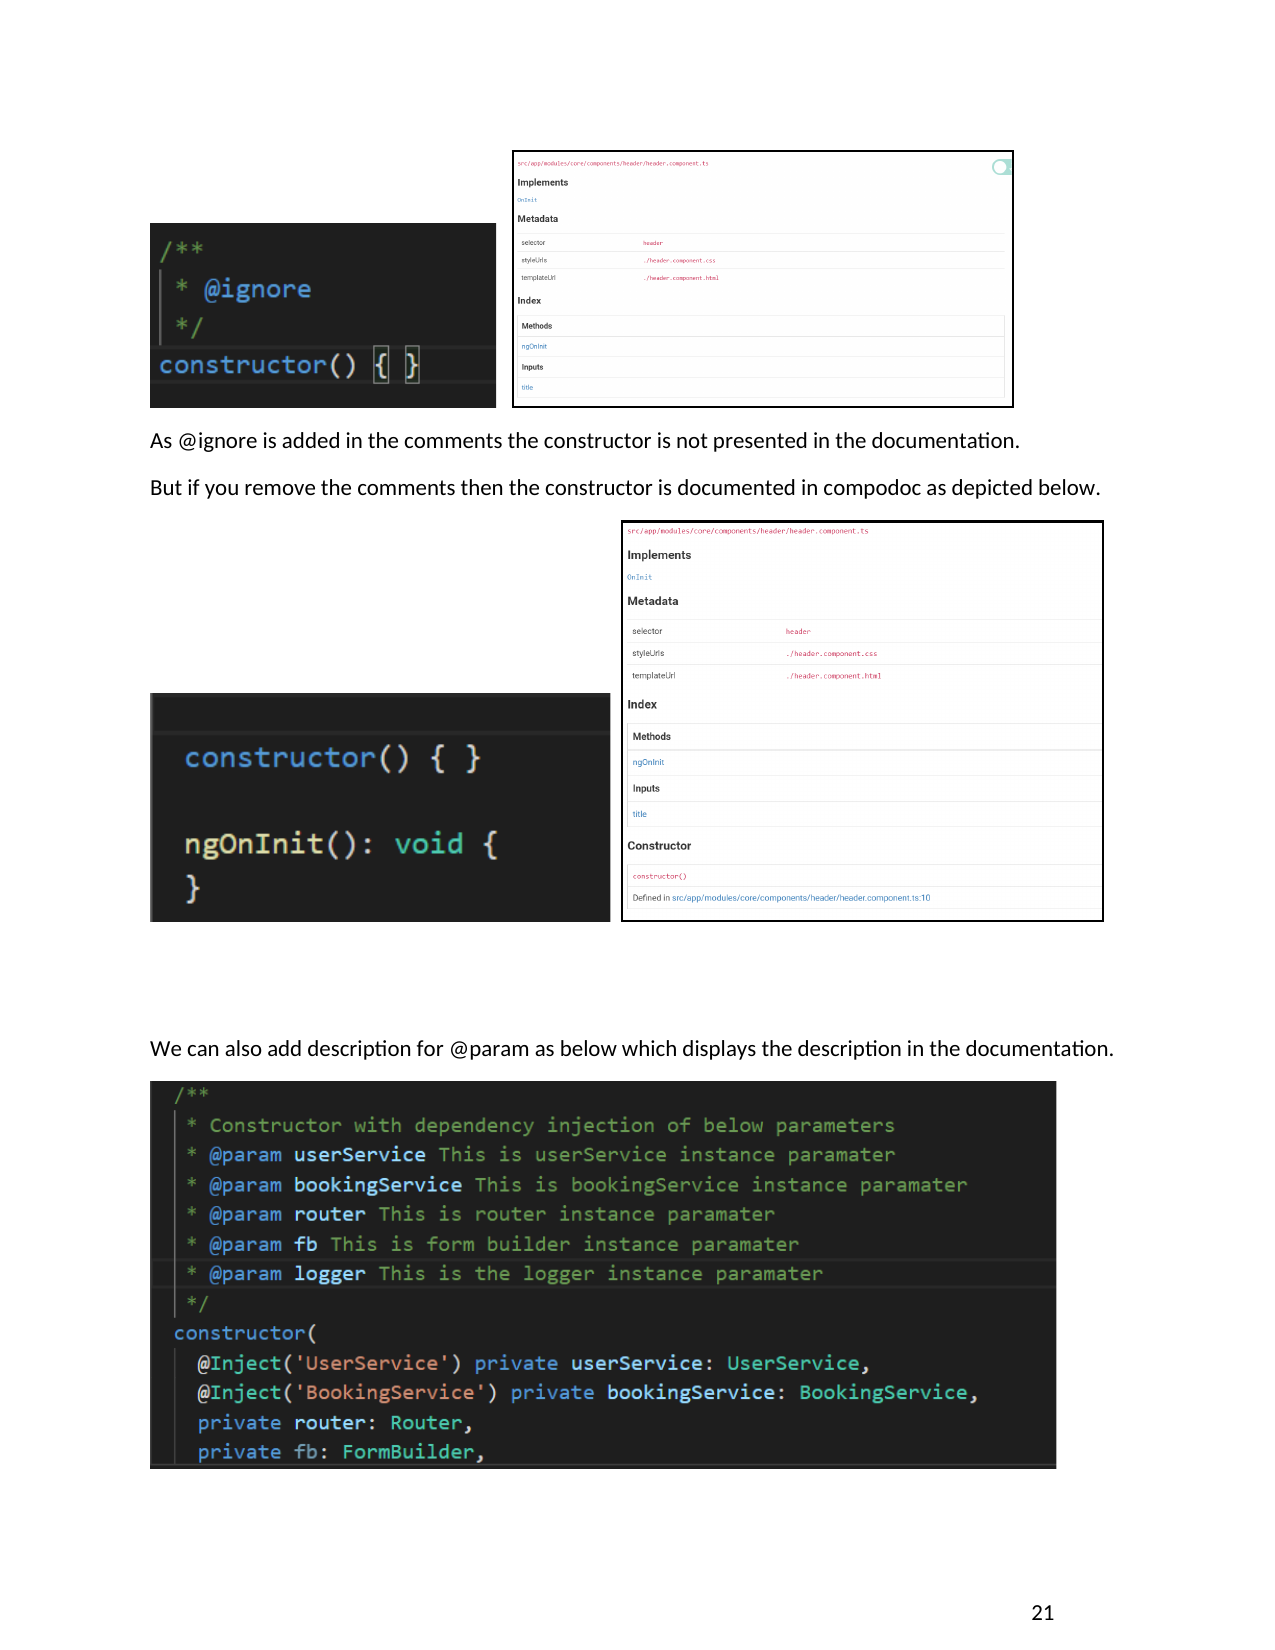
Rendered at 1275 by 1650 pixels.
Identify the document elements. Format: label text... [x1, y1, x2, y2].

text We can also add description for @param as below which displays the description in the documentation. [150, 1034, 1125, 1063]
picture [150, 223, 497, 408]
picture [150, 1081, 1057, 1469]
picture [514, 152, 1012, 406]
text But if you remove the comments then the constructor is documented in compodoc as depicted below. [150, 473, 1125, 502]
picture [623, 523, 1102, 920]
text As @ignore is added in the comments the constructor is not presented in the documentation. [150, 427, 1125, 455]
picture [150, 693, 611, 922]
